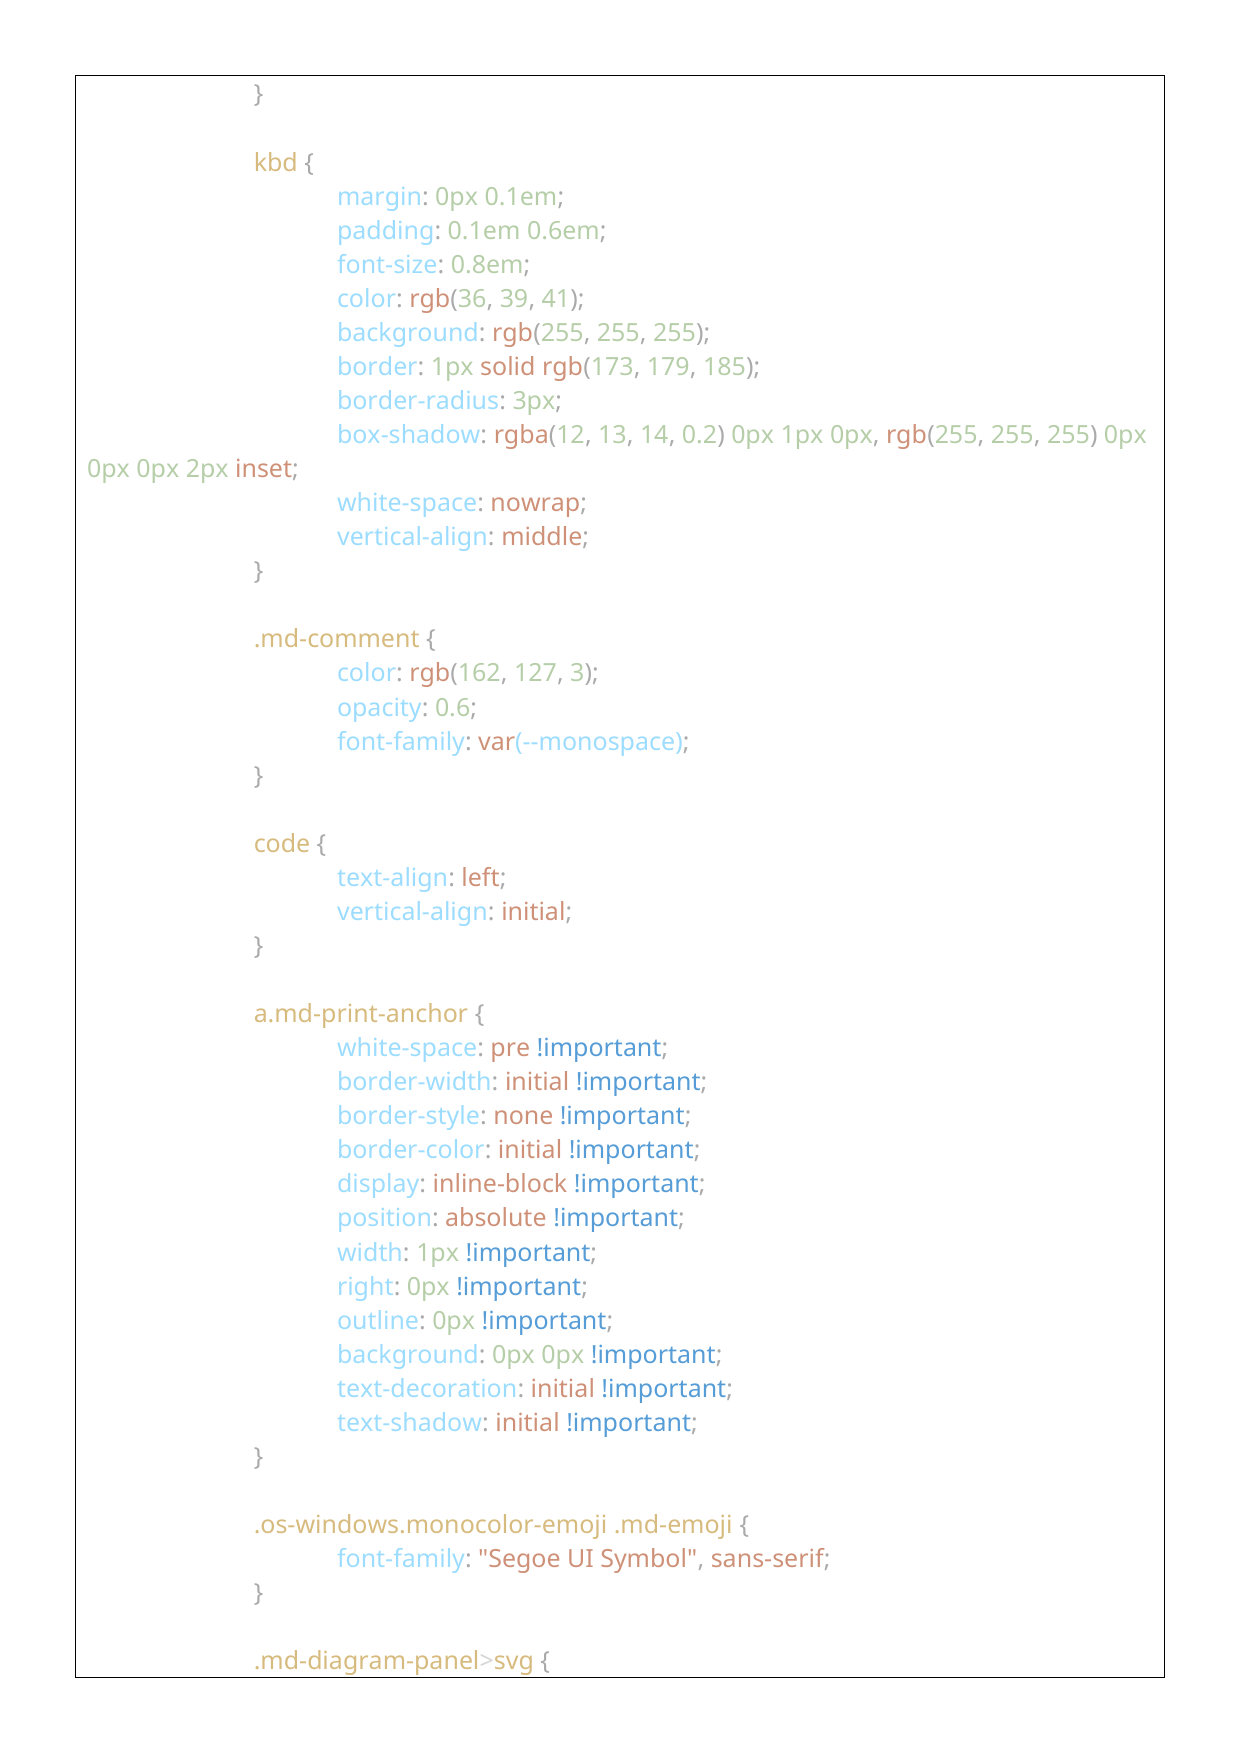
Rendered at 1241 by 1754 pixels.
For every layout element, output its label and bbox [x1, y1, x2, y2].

table_cell [76, 76, 1164, 1677]
